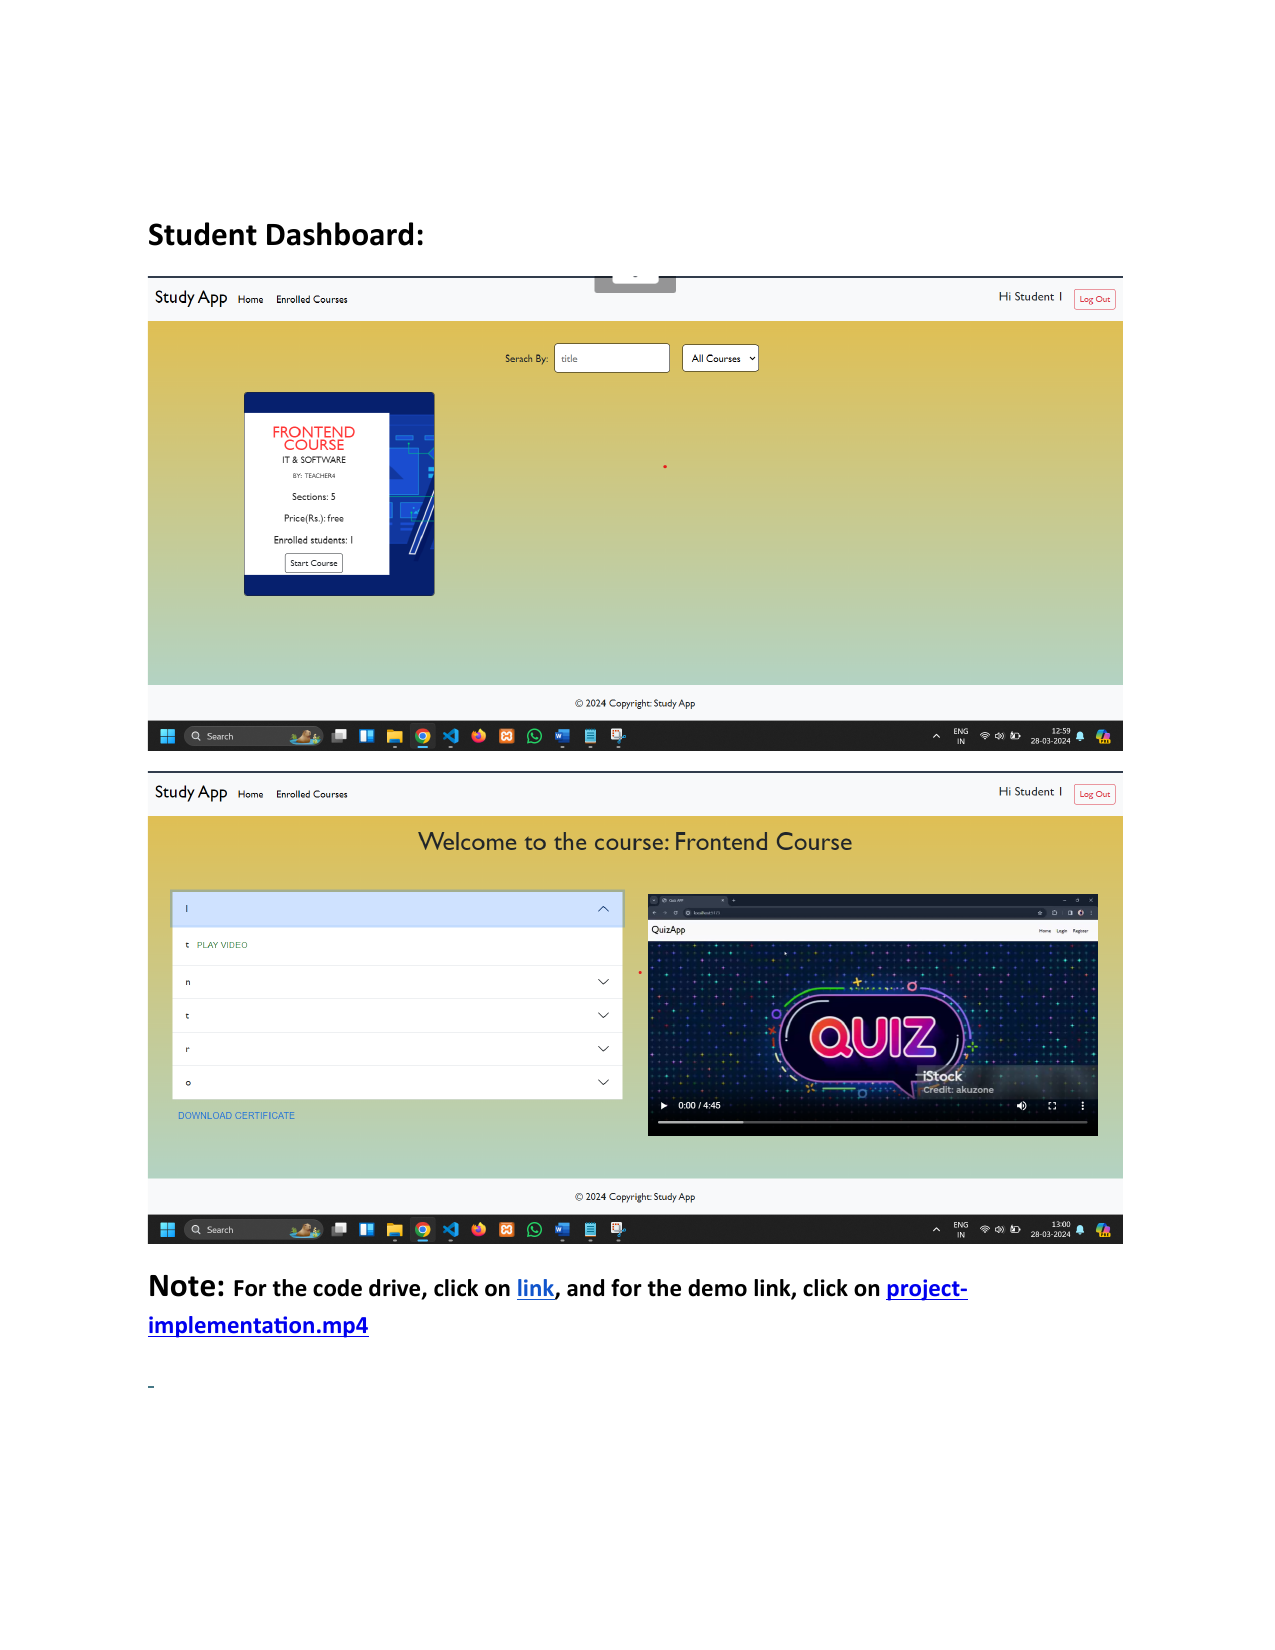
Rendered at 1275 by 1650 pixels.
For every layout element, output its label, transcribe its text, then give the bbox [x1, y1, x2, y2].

text Student Dashboard: [148, 213, 1127, 254]
picture [147, 771, 1123, 1244]
picture [147, 276, 1123, 751]
text Note: For the code drive, click on link, and for the demo link, click on project-implementation.mp4 [148, 1264, 1127, 1340]
